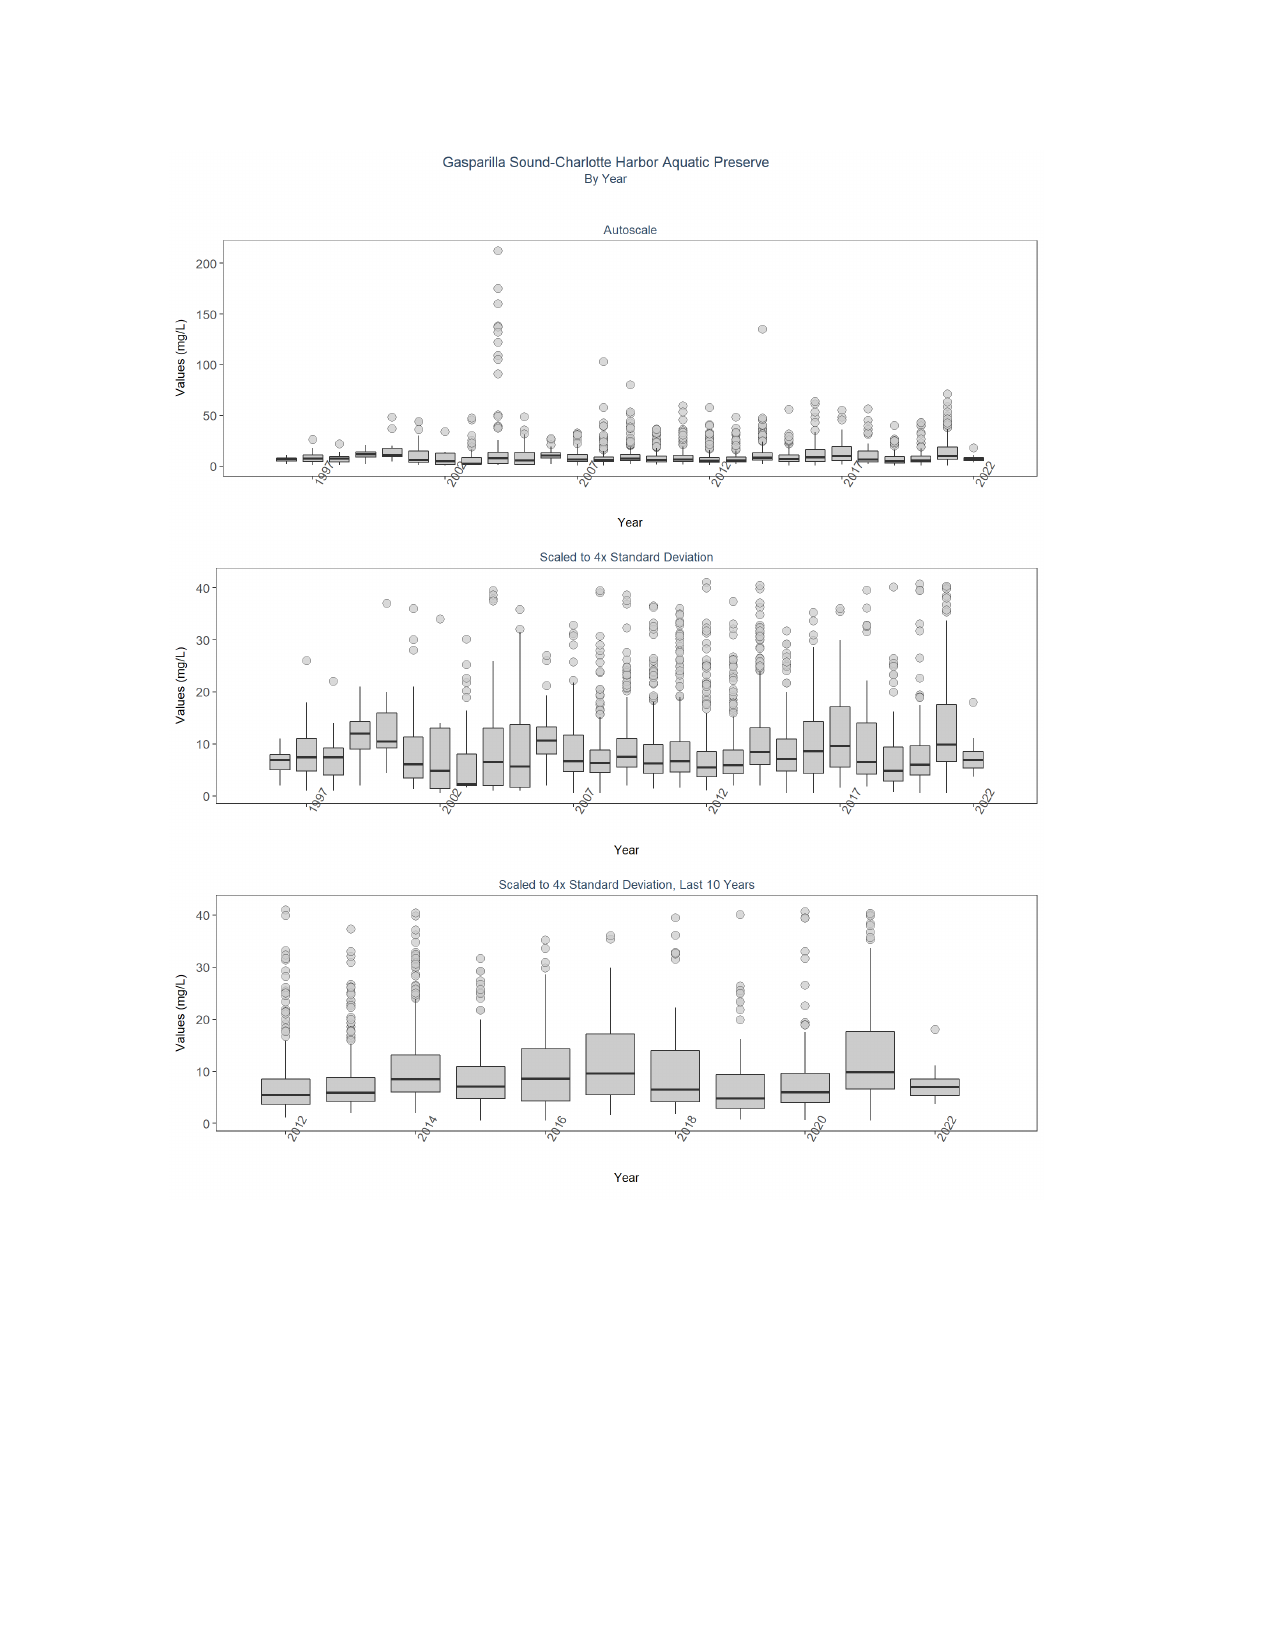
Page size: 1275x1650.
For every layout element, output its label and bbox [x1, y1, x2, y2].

picture [168, 150, 1044, 1200]
